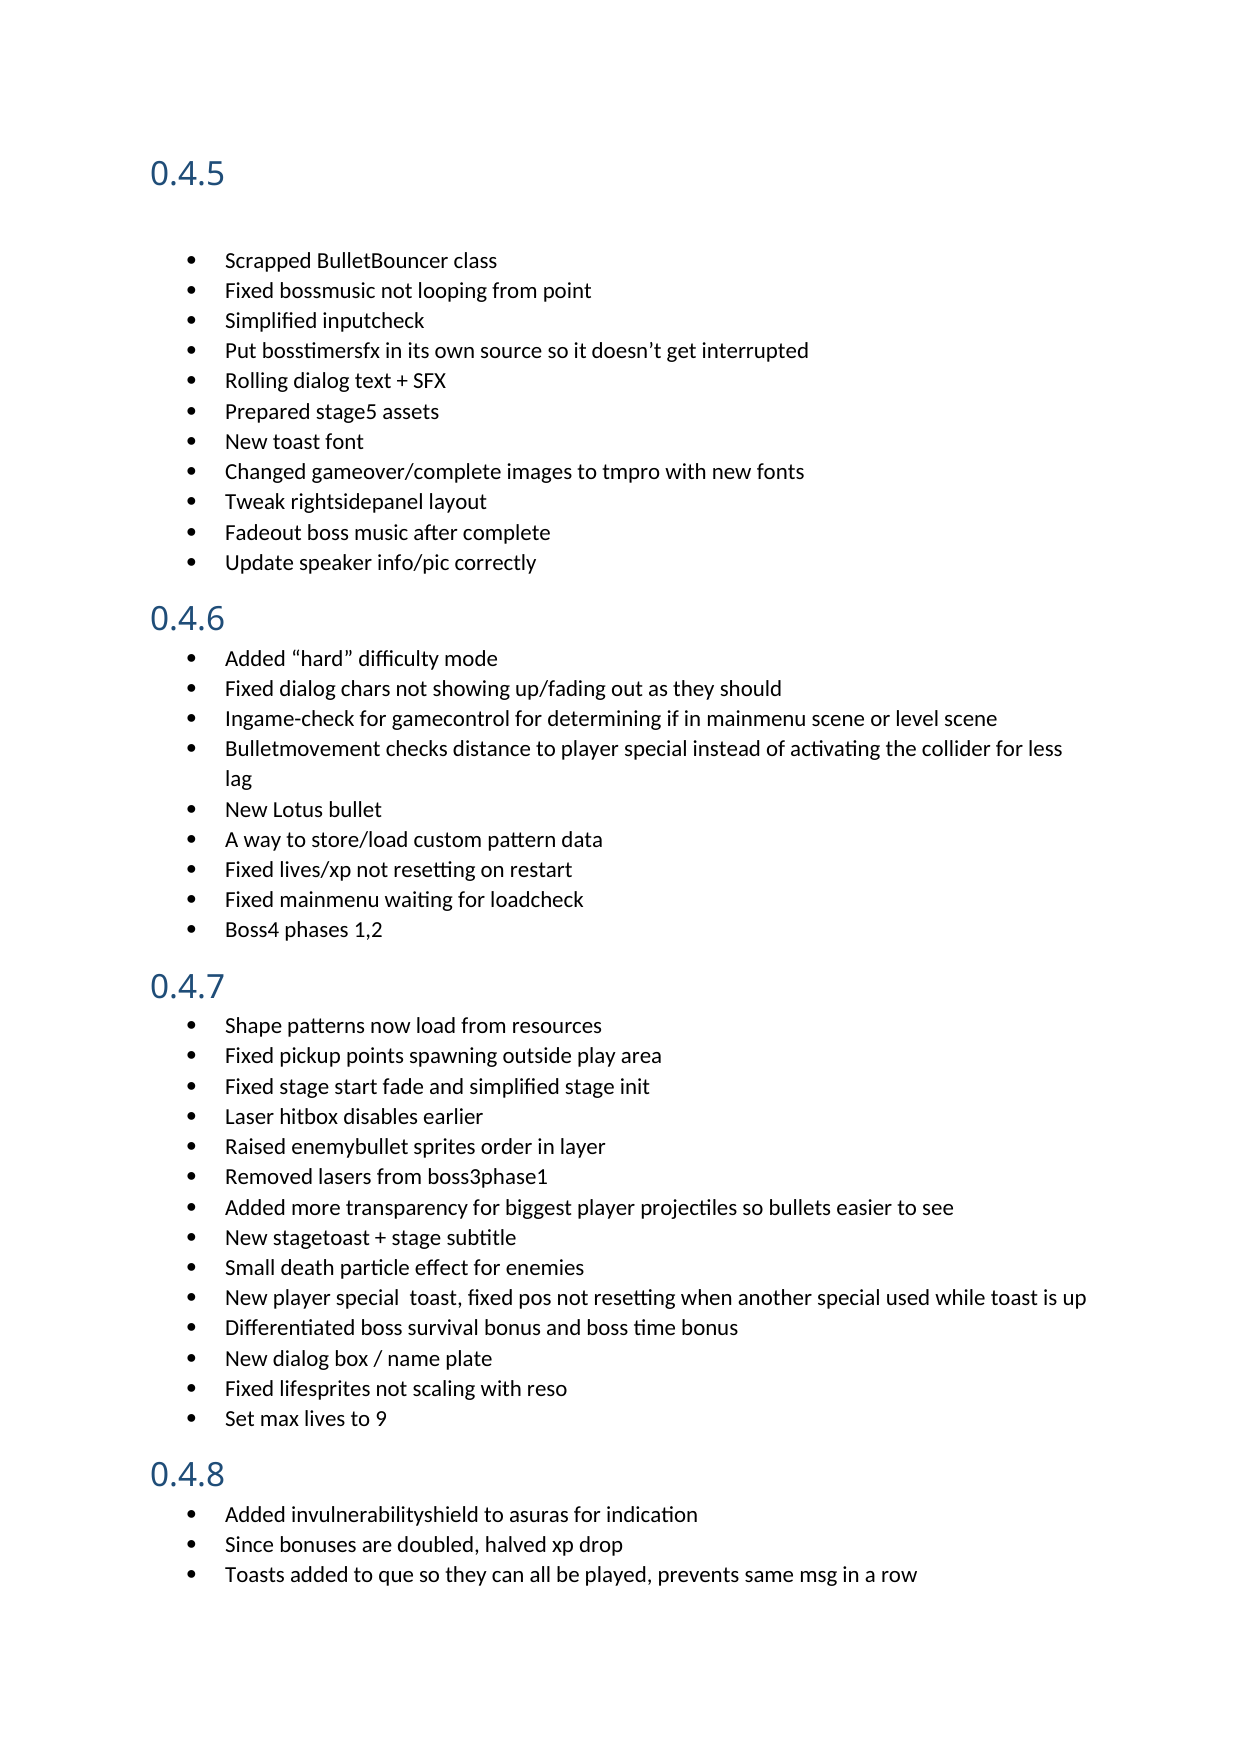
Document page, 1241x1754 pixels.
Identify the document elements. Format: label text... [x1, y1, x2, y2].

list Toasts added to que so they can all be played, prevents same msg in a row [187, 1560, 1090, 1588]
list Changed gameover/complete images to tmpro with new fonts [187, 457, 1090, 485]
list Fadeout boss music after complete [187, 518, 1090, 546]
list Fixed lifesprites not scaling with reso [187, 1374, 1090, 1402]
list New Lotus bullet [187, 795, 1090, 823]
list Fixed pickup points spawning outside play area [187, 1042, 1090, 1070]
list Boss4 phases 1,2 [187, 916, 1090, 944]
list Prepared stage5 assets [187, 397, 1090, 425]
list Simplified inputcheck [187, 306, 1090, 334]
list Laser hitbox disables earlier [187, 1102, 1090, 1130]
list Tweak rightsidepanel layout [187, 487, 1090, 516]
list New stagetoast + stage subtitle [187, 1223, 1090, 1251]
list Ingame-check for gamecontrol for determining if in mainmenu scene or level scene [187, 704, 1090, 732]
list Fixed stage start fade and simplified stage init [187, 1072, 1090, 1100]
list Fixed lives/xp not resetting on restart [187, 855, 1090, 883]
list New toast font [187, 427, 1090, 455]
list Added invulnerabilityshield to asuras for indication [187, 1500, 1090, 1528]
list Raised enemybullet sprites order in layer [187, 1132, 1090, 1160]
list Small death particle effect for enemies [187, 1253, 1090, 1281]
list New player special toast, fixed pos not resetting when another special used while toast is up [187, 1283, 1090, 1311]
list Added “hard” difficulty mode [187, 644, 1090, 672]
list Since bonuses are doubled, halved xp drop [187, 1530, 1090, 1558]
subtitle 0.4.8 [150, 1451, 1090, 1496]
subtitle 0.4.5 [150, 150, 1090, 195]
list Fixed dialog chars not showing up/fading out as they should [187, 674, 1090, 702]
list Removed lasers from boss3phase1 [187, 1162, 1090, 1191]
list Fixed mainmenu waiting for loadcheck [187, 885, 1090, 913]
list Fixed bossmusic not looping from point [187, 276, 1090, 304]
list Rolling dialog text + SFX [187, 367, 1090, 395]
list Added more transparency for biggest player projectiles so bullets easier to see [187, 1193, 1090, 1221]
list Set max lives to 9 [187, 1404, 1090, 1432]
list Put bosstimersfx in its own source so it doesn’t get interrupted [187, 336, 1090, 364]
list Update speaker info/pic correctly [187, 548, 1090, 576]
list Scrapped BulletBouncer class [187, 246, 1090, 274]
list Shape patterns now load from resources [187, 1011, 1090, 1039]
list Bulletmovement checks distance to player special instead of activating the collider for less lag [187, 734, 1090, 793]
list New dialog box / name plate [187, 1344, 1090, 1372]
subtitle 0.4.6 [150, 595, 1090, 640]
subtitle 0.4.7 [150, 962, 1090, 1008]
list A way to store/load custom pattern data [187, 825, 1090, 853]
list Differentiated boss survival bonus and boss time bonus [187, 1313, 1090, 1342]
